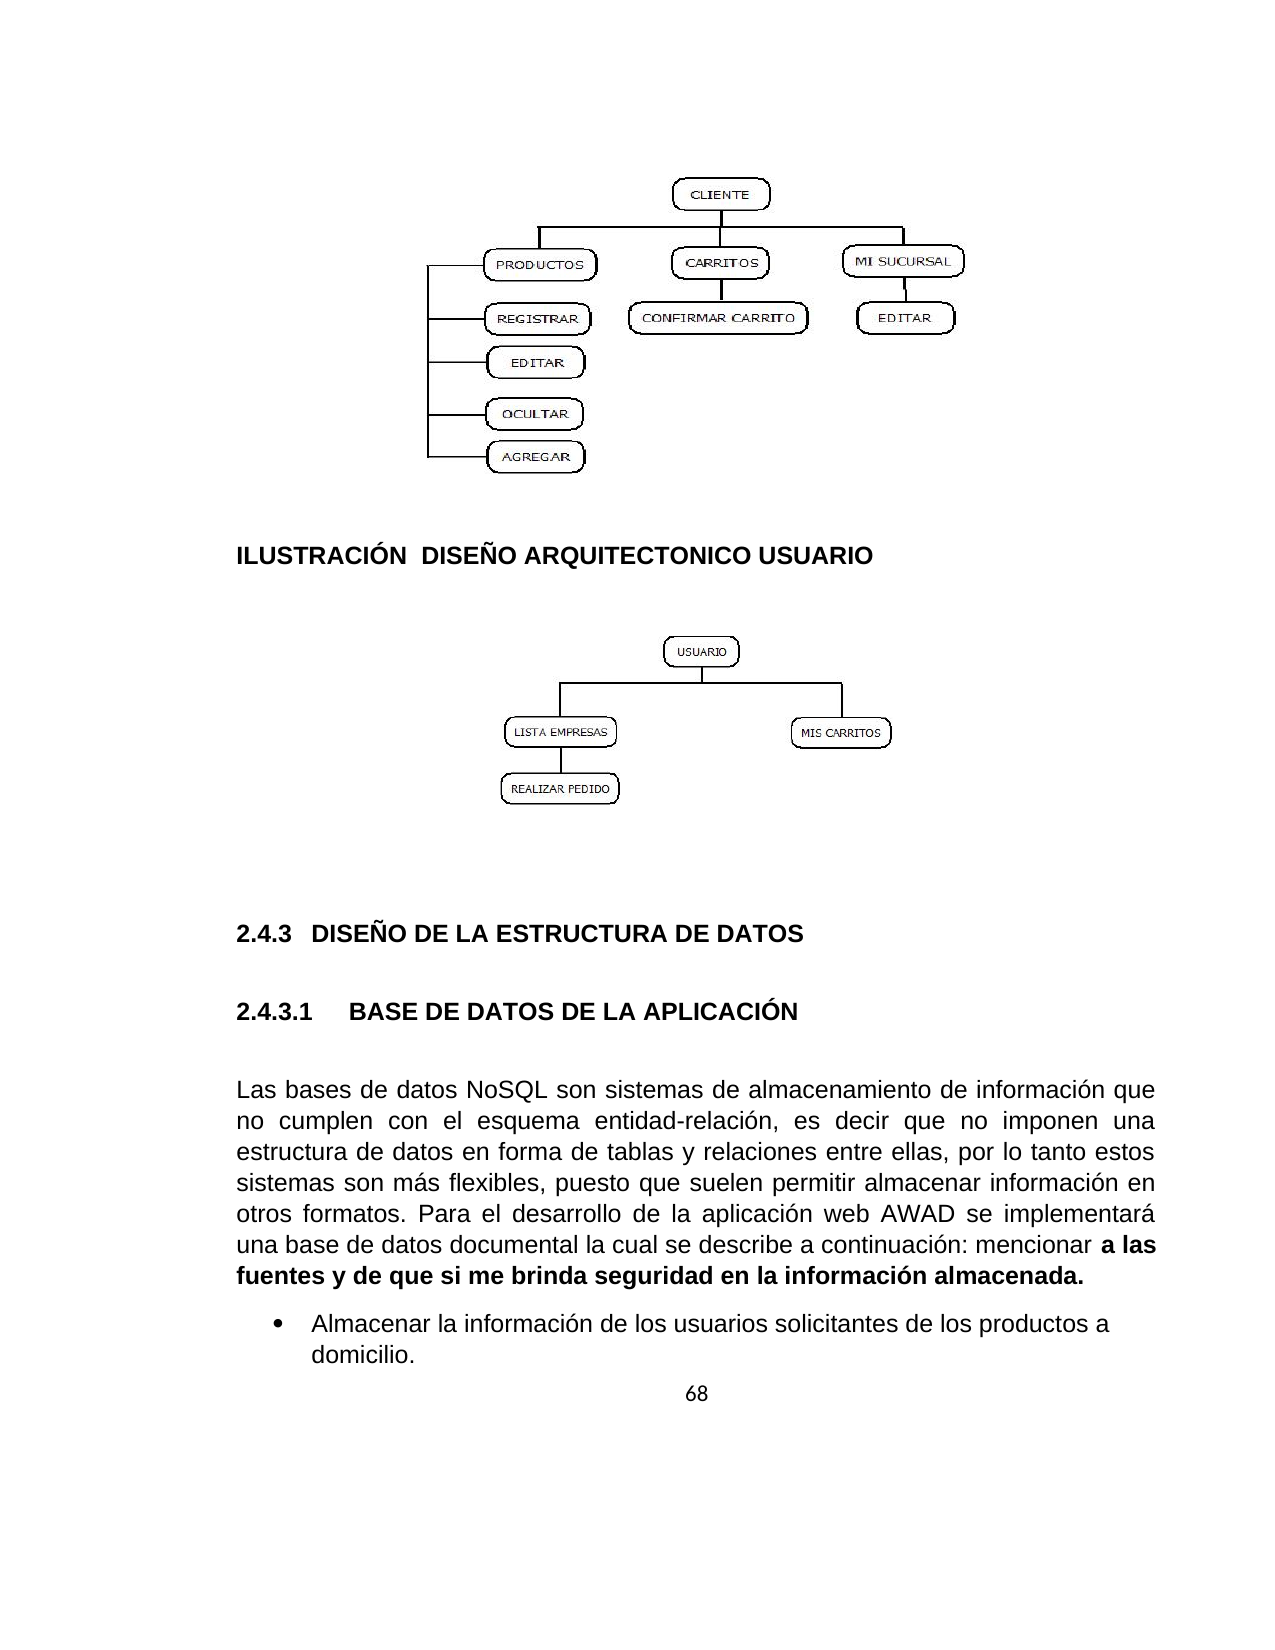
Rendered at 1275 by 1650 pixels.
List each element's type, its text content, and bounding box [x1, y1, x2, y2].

subtitle BASE DE DATOS DE LA APLICACIÓN [236, 997, 1157, 1026]
subtitle DISEÑO DE LA ESTRUCTURA DE DATOS [236, 919, 1157, 948]
list Almacenar la información de los usuarios solicitantes de los productos a domicilio. [274, 1309, 1157, 1369]
text Las bases de datos NoSQL son sistemas de almacenamiento de información que no cumplen con el esquema entidad-relación, es decir que no imponen una estructura de datos en forma de tablas y relaciones entre ellas, por lo tanto estos sistemas son más flexibles, puesto que suelen permitir almacenar información en otros formatos. Para el desarrollo de la aplicación web AWAD se implementará una base de datos documental la cual se describe a continuación: mencionar a las fuentes y de que si me brinda seguridad en la información almacenada. [236, 1075, 1157, 1290]
picture [500, 636, 893, 805]
picture [426, 177, 967, 474]
text ILUSTRACIÓN DISEÑO ARQUITECTONICO USUARIO [236, 541, 1157, 569]
